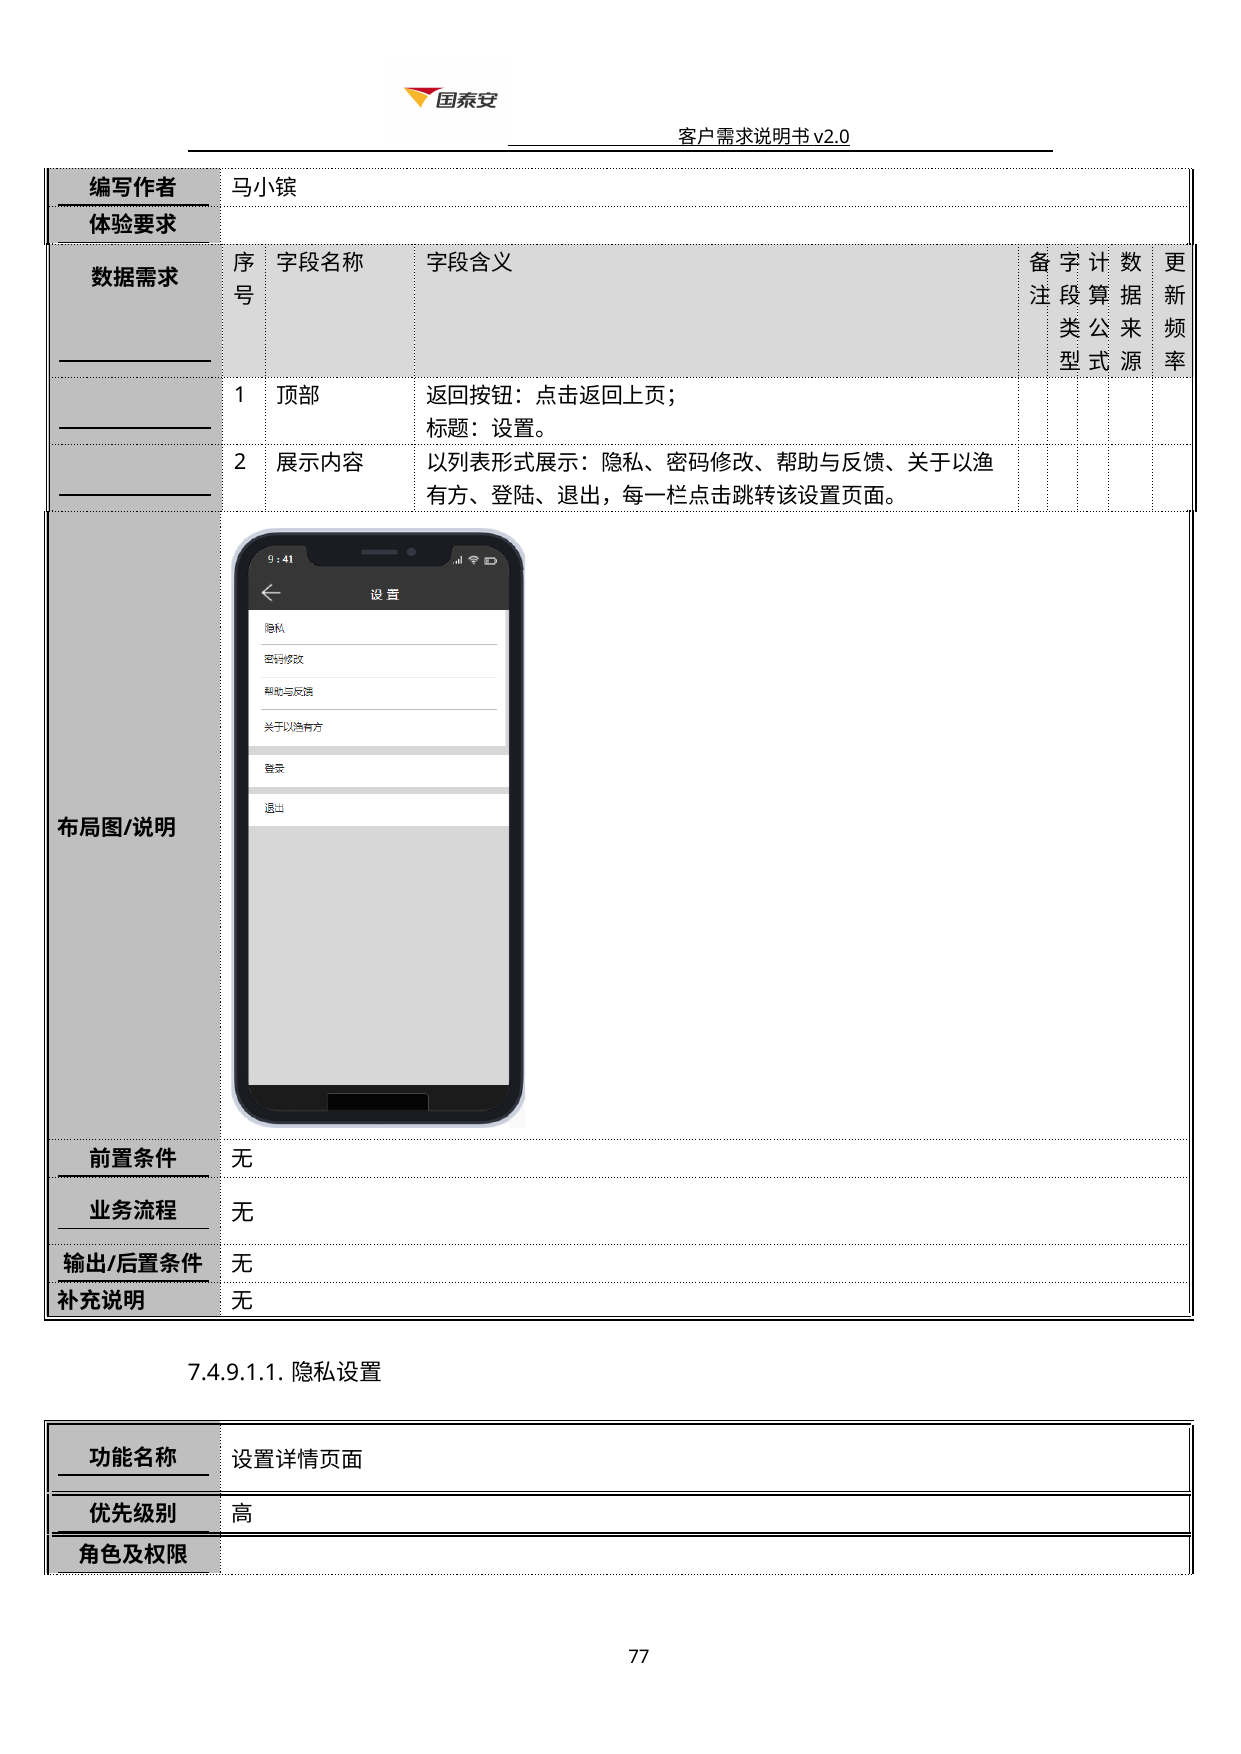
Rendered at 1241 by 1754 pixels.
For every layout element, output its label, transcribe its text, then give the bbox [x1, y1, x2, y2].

picture [231, 522, 526, 1128]
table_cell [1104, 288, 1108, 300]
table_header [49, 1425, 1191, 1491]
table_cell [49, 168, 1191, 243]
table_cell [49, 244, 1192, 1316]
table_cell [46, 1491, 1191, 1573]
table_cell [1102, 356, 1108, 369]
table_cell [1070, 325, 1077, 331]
picture [390, 59, 508, 143]
subtitle 隐私设置 [187, 1337, 1053, 1403]
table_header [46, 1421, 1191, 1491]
